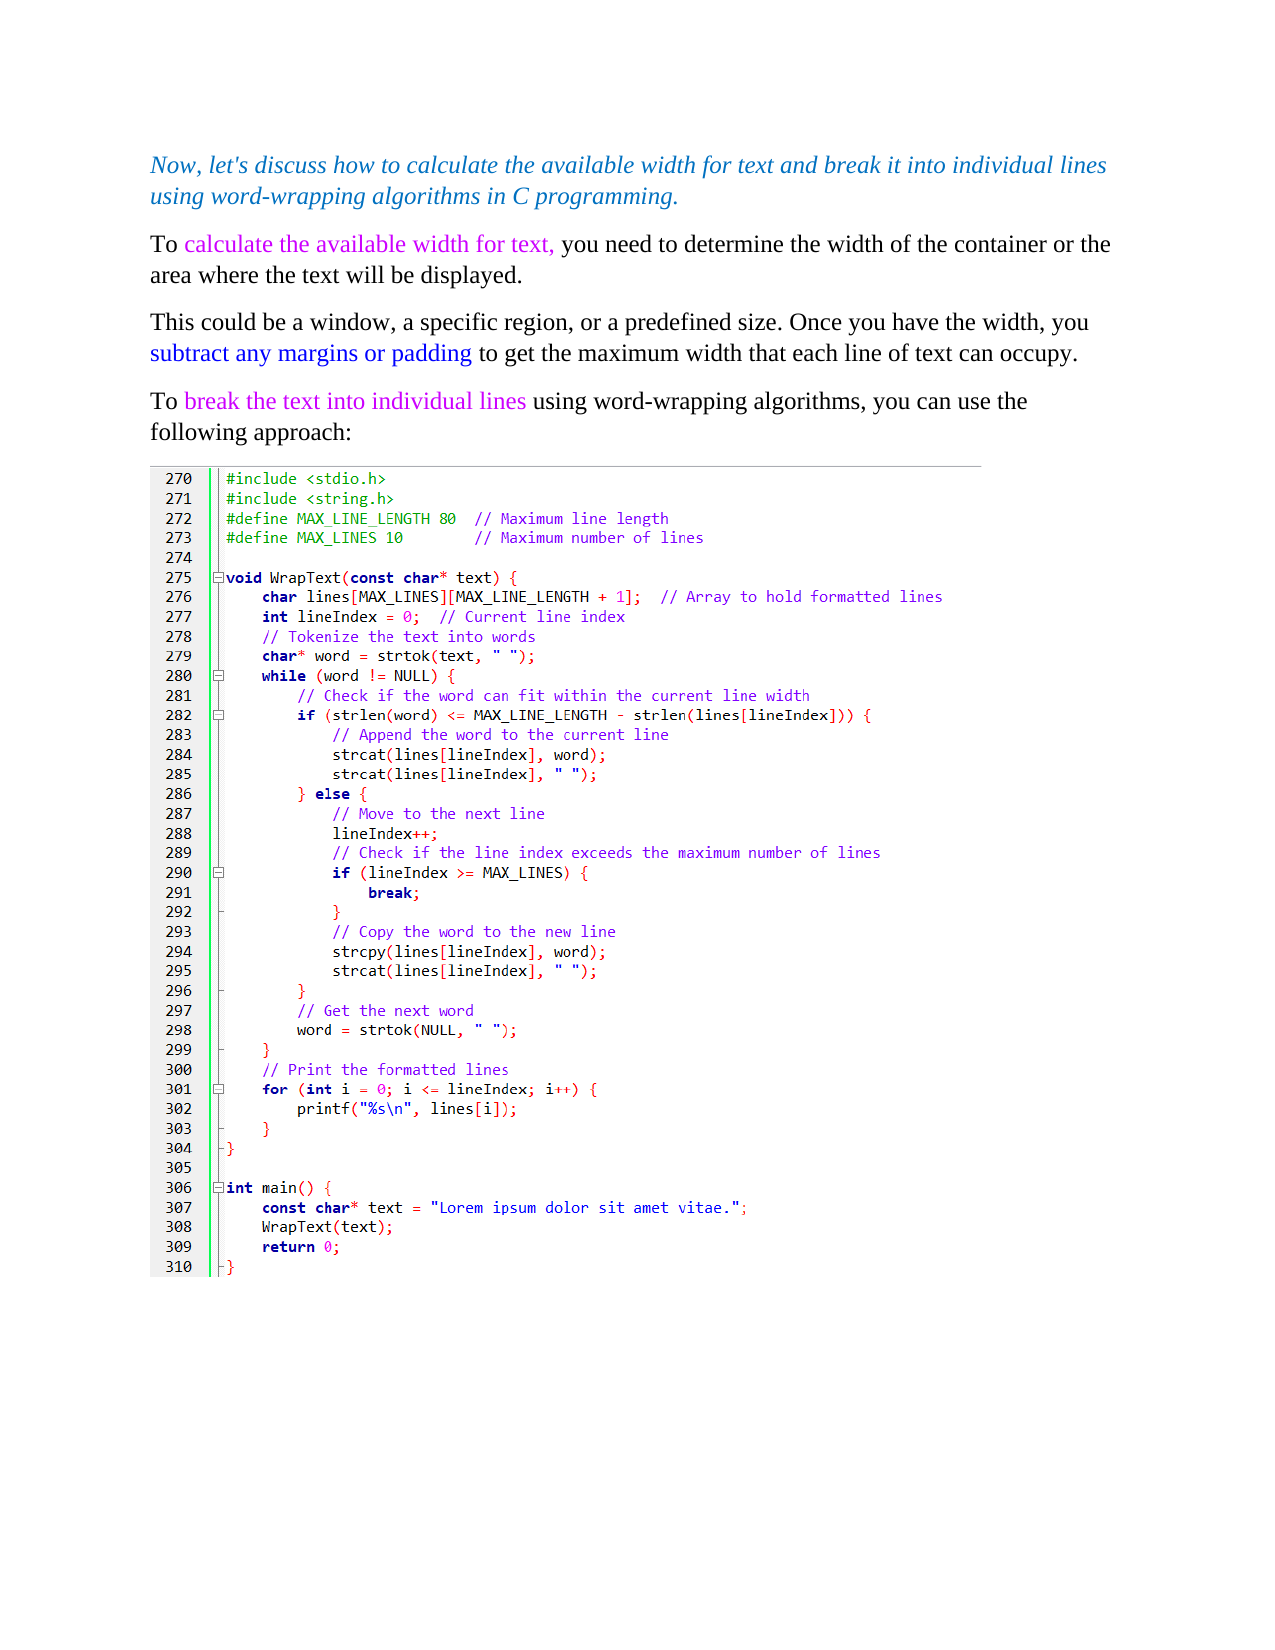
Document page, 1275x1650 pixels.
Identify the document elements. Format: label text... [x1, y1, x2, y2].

picture [150, 465, 982, 1277]
text To calculate the available width for text, you need to determine the width of the container or the area where the text will be displayed. [150, 229, 1125, 288]
text This could be a window, a specific region, or a predefined size. Once you have the width, you subtract any margins or padding to get the maximum width that each line of text can occupy. [150, 307, 1125, 367]
text Now, let's discuss how to calculate the available width for text and break it into individual lines using word-wrapping algorithms in C programming. [150, 150, 1125, 210]
text To break the text into individual lines using word-wrapping algorithms, you can use the following approach: [150, 386, 1125, 446]
